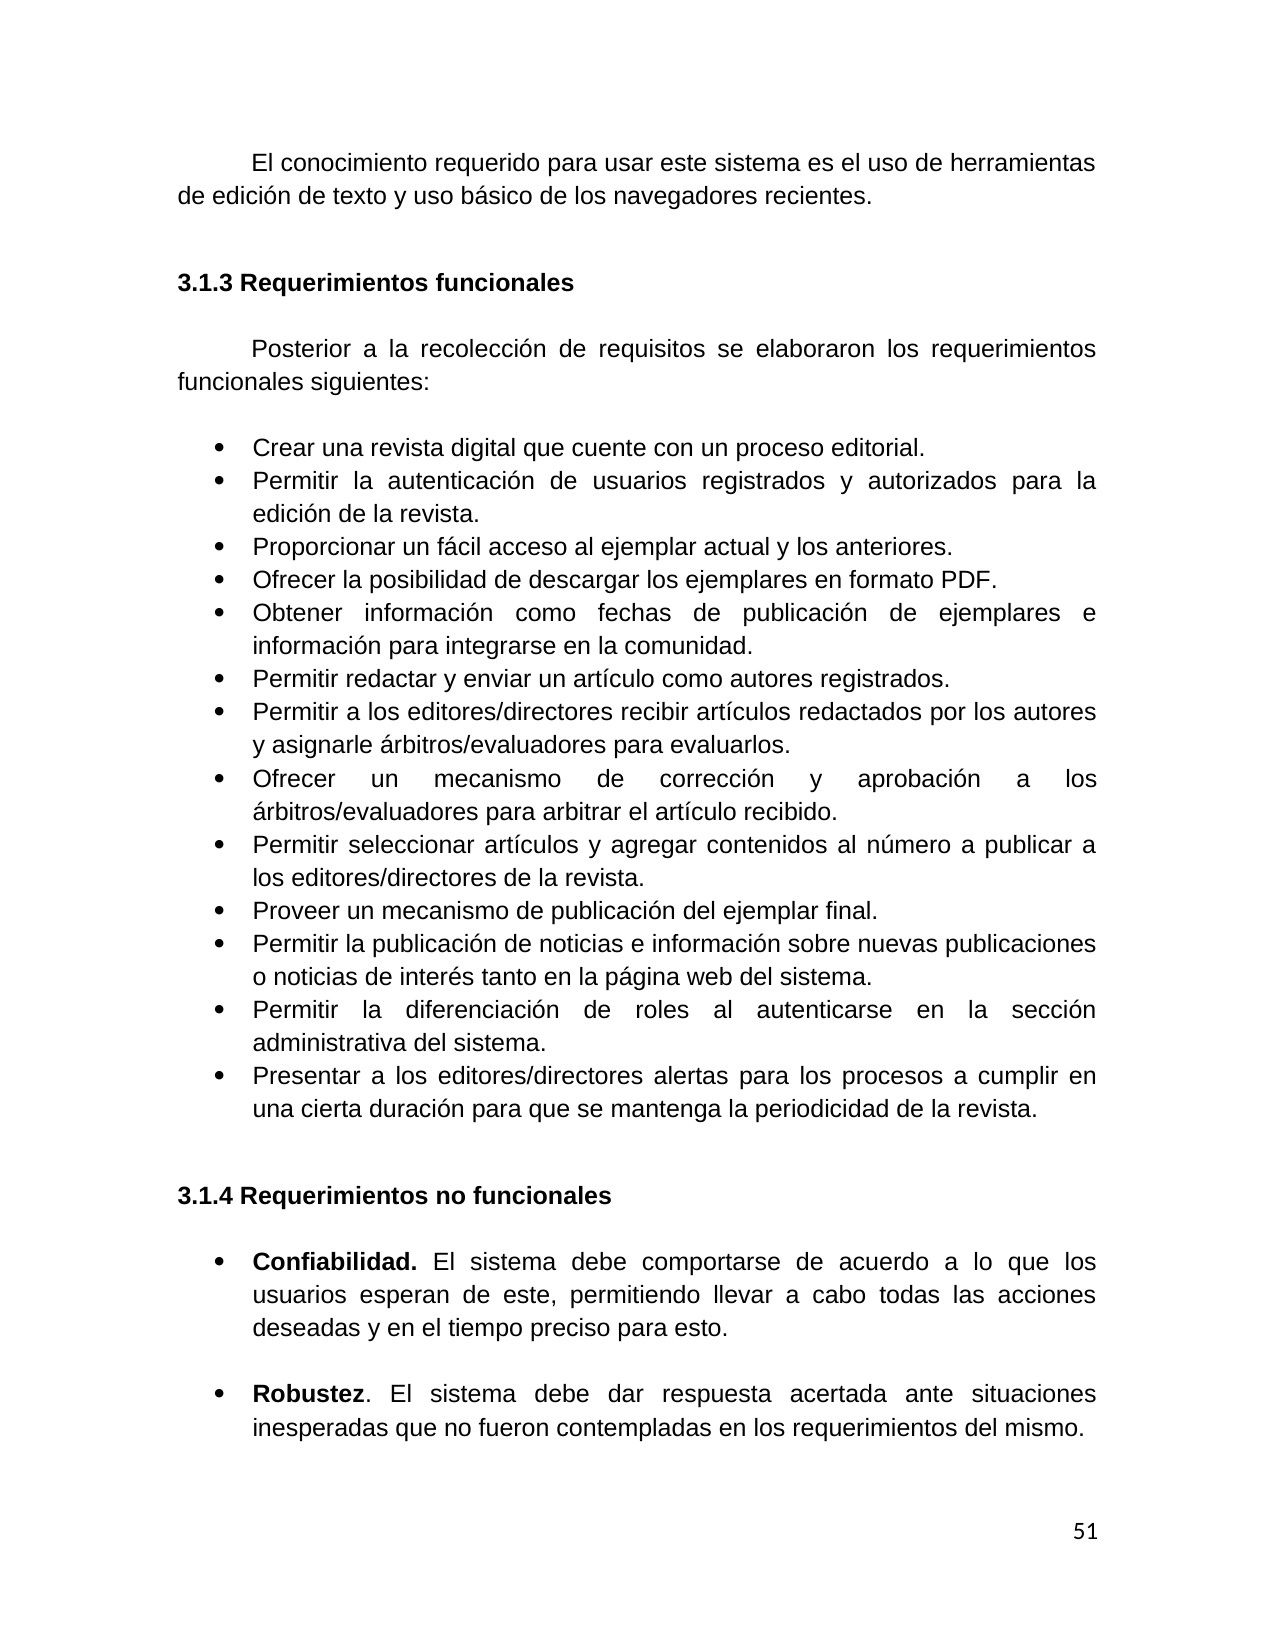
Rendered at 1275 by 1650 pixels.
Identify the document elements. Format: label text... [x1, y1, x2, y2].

list Permitir la diferenciación de roles al autenticarse en la sección administrativa del sistema. [215, 995, 1098, 1057]
list Posterior a la recolección de requisitos se elaboraron los requerimientos funcionales siguientes: [177, 333, 1098, 395]
list Presentar a los editores/directores alertas para los procesos a cumplir en una cierta duración para que se mantenga la periodicidad de la revista. [215, 1061, 1098, 1123]
list Ofrecer un mecanismo de corrección y aprobación a los árbitros/evaluadores para arbitrar el artículo recibido. [215, 763, 1098, 825]
subtitle 3.1.3 Requerimientos funcionales [177, 267, 1098, 296]
list Crear una revista digital que cuente con un proceso editorial. [215, 433, 1098, 461]
list Ofrecer la posibilidad de descargar los ejemplares en formato PDF. [215, 565, 1098, 594]
subtitle 3.1.4 Requerimientos no funcionales [177, 1181, 1098, 1210]
list Obtener información como fechas de publicación de ejemplares e información para integrarse en la comunidad. [215, 598, 1098, 660]
text El conocimiento requerido para usar este sistema es el uso de herramientas de edición de texto y uso básico de los navegadores recientes. [177, 148, 1098, 209]
list Permitir seleccionar artículos y agregar contenidos al número a publicar a los editores/directores de la revista. [215, 830, 1098, 892]
list Robustez. El sistema debe dar respuesta acertada ante situaciones inesperadas que no fueron contempladas en los requerimientos del mismo. [215, 1379, 1098, 1441]
list Proveer un mecanismo de publicación del ejemplar final. [215, 896, 1098, 925]
list Confiabilidad. El sistema debe comportarse de acuerdo a lo que los usuarios esperan de este, permitiendo llevar a cabo todas las acciones deseadas y en el tiempo preciso para esto. [215, 1247, 1098, 1342]
list Proporcionar un fácil acceso al ejemplar actual y los anteriores. [215, 532, 1098, 561]
list Permitir redactar y enviar un artículo como autores registrados. [215, 664, 1098, 693]
list Permitir la autenticación de usuarios registrados y autorizados para la edición de la revista. [215, 466, 1098, 528]
list Permitir la publicación de noticias e información sobre nuevas publicaciones o noticias de interés tanto en la página web del sistema. [215, 929, 1098, 991]
list Permitir a los editores/directores recibir artículos redactados por los autores y asignarle árbitros/evaluadores para evaluarlos. [215, 697, 1098, 759]
